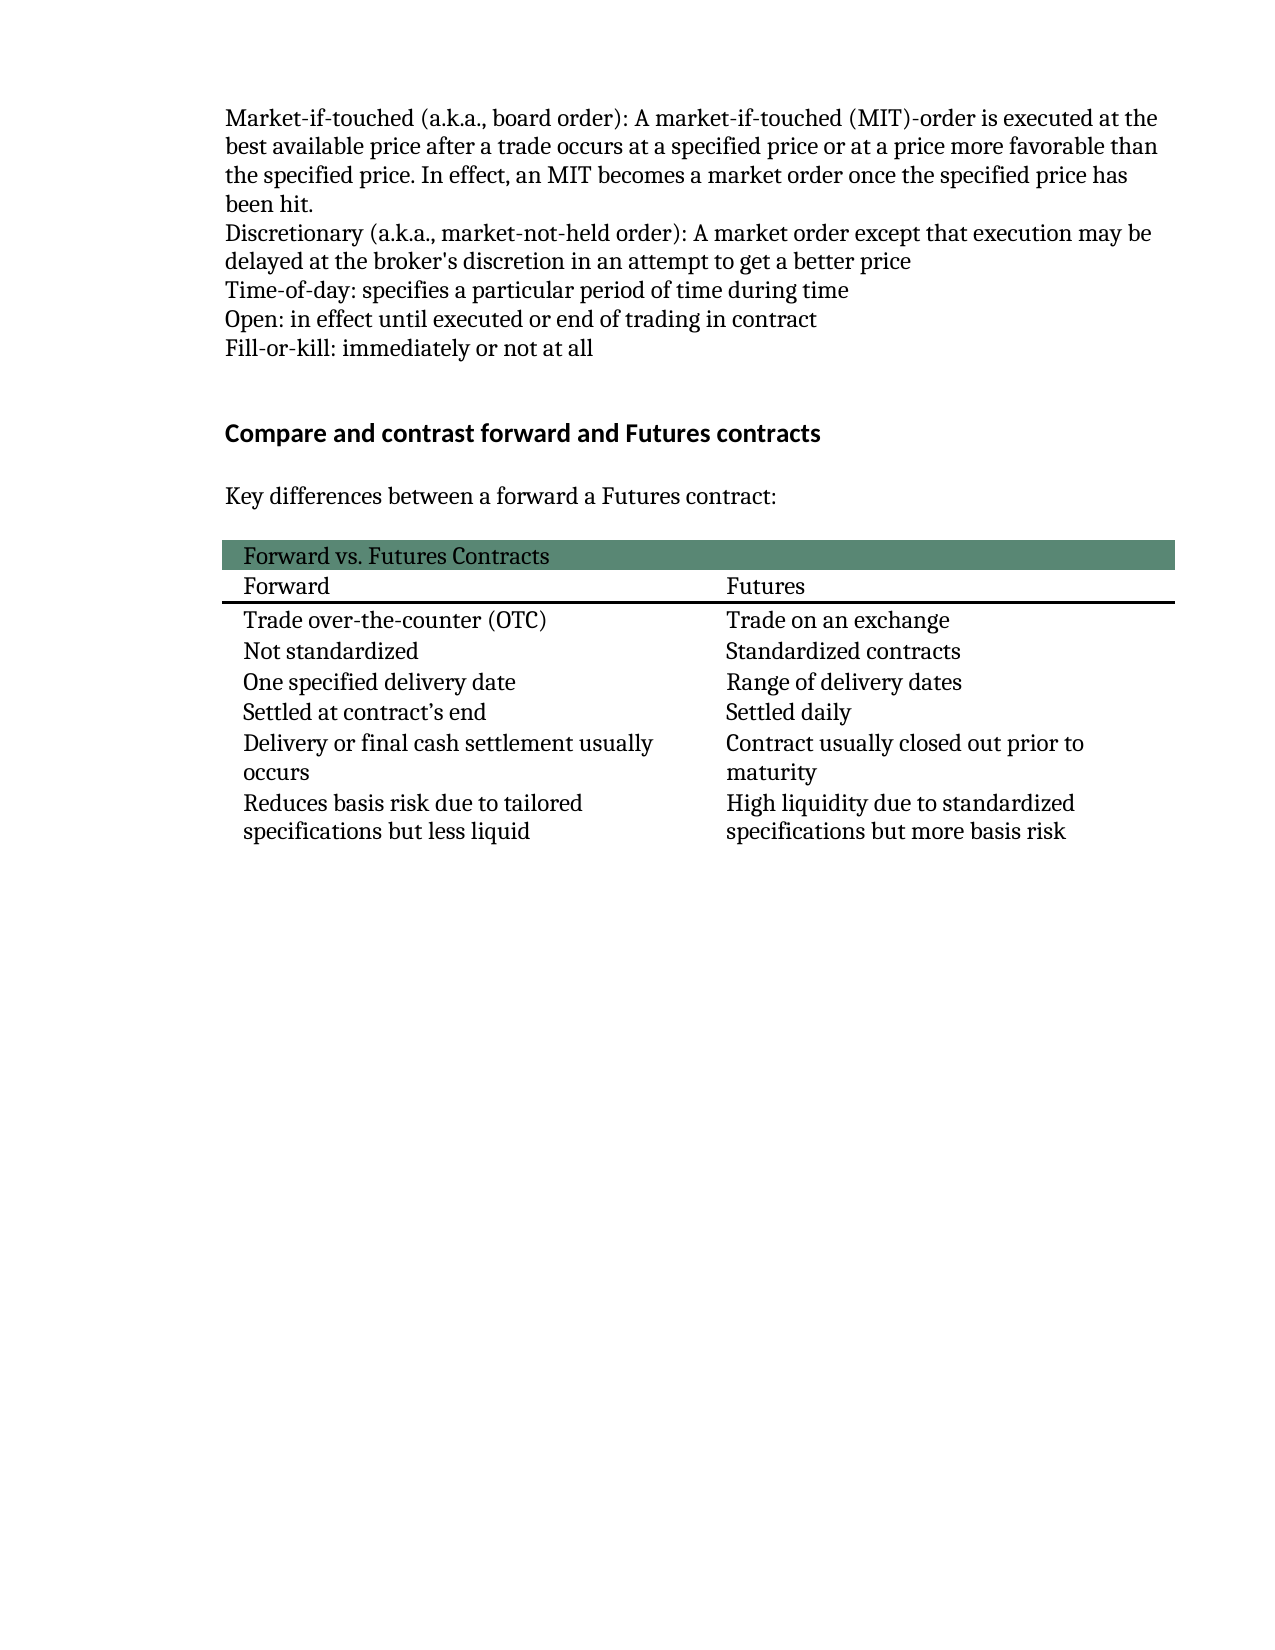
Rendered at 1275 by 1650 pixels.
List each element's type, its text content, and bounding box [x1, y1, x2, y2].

table_cell Trade on an exchange [705, 604, 1175, 635]
table_cell High liquidity due to standardized specifications but more basis risk [705, 787, 1175, 846]
text Key differences between a forward a Futures contract: [225, 482, 1172, 539]
table_cell One specified delivery date [222, 666, 705, 696]
text Fill-or-kill: immediately or not at all [225, 333, 1172, 362]
text Market-if-touched (a.k.a., board order): A market-if-touched (MIT)-order is executed at the best available price after a trade occurs at a specified price or at a price more favorable than the specified price. In effect, an MIT becomes a market order once the specified price has been hit. [225, 103, 1172, 218]
table_cell Settled at contract’s end [222, 696, 705, 727]
table_cell Not standardized [222, 635, 705, 666]
subtitle Compare and contrast forward and Futures contracts [225, 416, 1172, 482]
table_cell Futures [705, 570, 1175, 601]
table_header Forward vs. Futures Contracts [222, 540, 1175, 570]
table_cell Settled daily [705, 696, 1175, 727]
table_cell Forward [222, 570, 705, 601]
table_cell Contract usually closed out prior to maturity [705, 727, 1175, 787]
text Discretionary (a.k.a., market-not-held order): A market order except that execution may be delayed at the broker's discretion in an attempt to get a better price [225, 218, 1172, 276]
table_cell Range of delivery dates [705, 666, 1175, 696]
table_cell Reduces basis risk due to tailored specifications but less liquid [222, 787, 705, 846]
table_cell Standardized contracts [705, 635, 1175, 666]
table_cell Trade over-the-counter (OTC) [222, 604, 705, 635]
text Time-of-day: specifies a particular period of time during time [225, 276, 1172, 305]
text Open: in effect until executed or end of trading in contract [225, 305, 1172, 333]
table_cell Delivery or final cash settlement usually occurs [222, 727, 705, 787]
